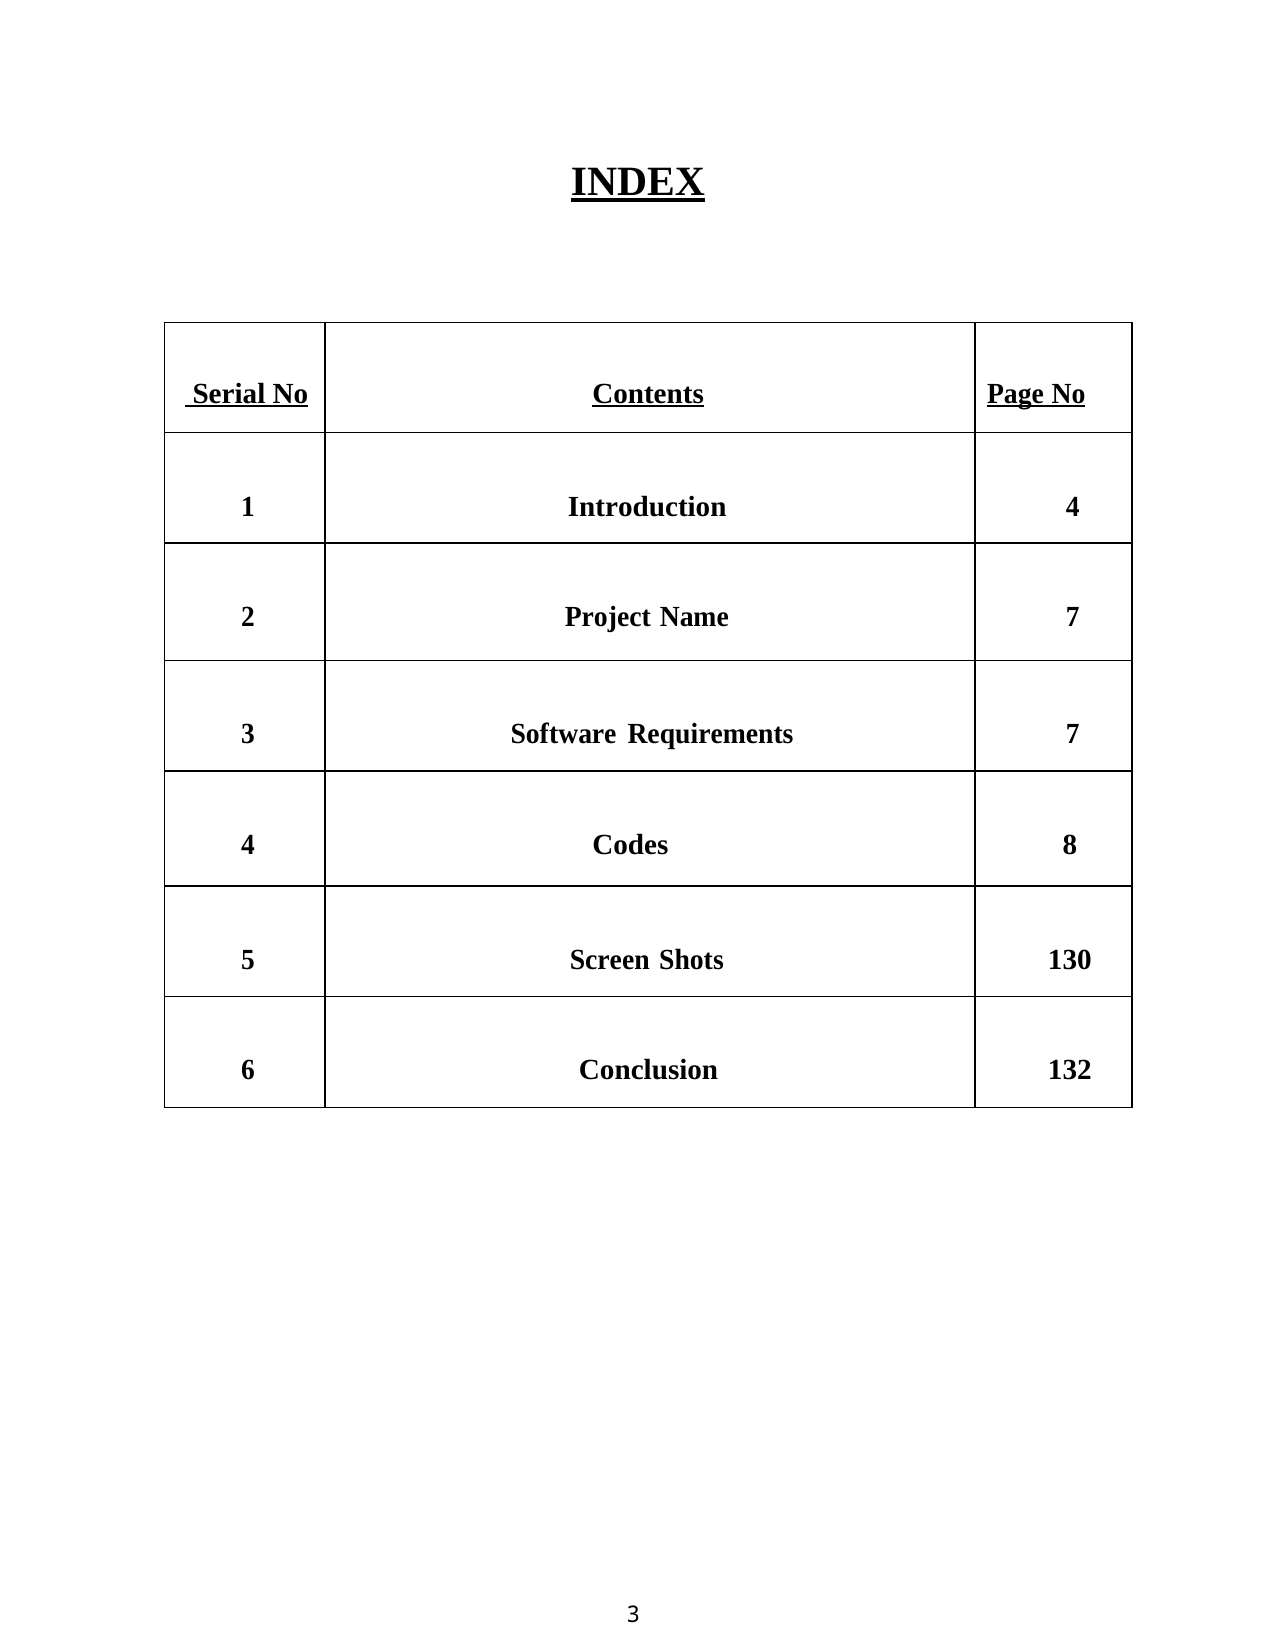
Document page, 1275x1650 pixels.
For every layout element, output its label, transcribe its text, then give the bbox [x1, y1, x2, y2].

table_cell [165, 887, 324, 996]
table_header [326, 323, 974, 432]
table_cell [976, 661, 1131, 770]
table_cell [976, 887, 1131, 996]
title INDEX [268, 156, 1007, 204]
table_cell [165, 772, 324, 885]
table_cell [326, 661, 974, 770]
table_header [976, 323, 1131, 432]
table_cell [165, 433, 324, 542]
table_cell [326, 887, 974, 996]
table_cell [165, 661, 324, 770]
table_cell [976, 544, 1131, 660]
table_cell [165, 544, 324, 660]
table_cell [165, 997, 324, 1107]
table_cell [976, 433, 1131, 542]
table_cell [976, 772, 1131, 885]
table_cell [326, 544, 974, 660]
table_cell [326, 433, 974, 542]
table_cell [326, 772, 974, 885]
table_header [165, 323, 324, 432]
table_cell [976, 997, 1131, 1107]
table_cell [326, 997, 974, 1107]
